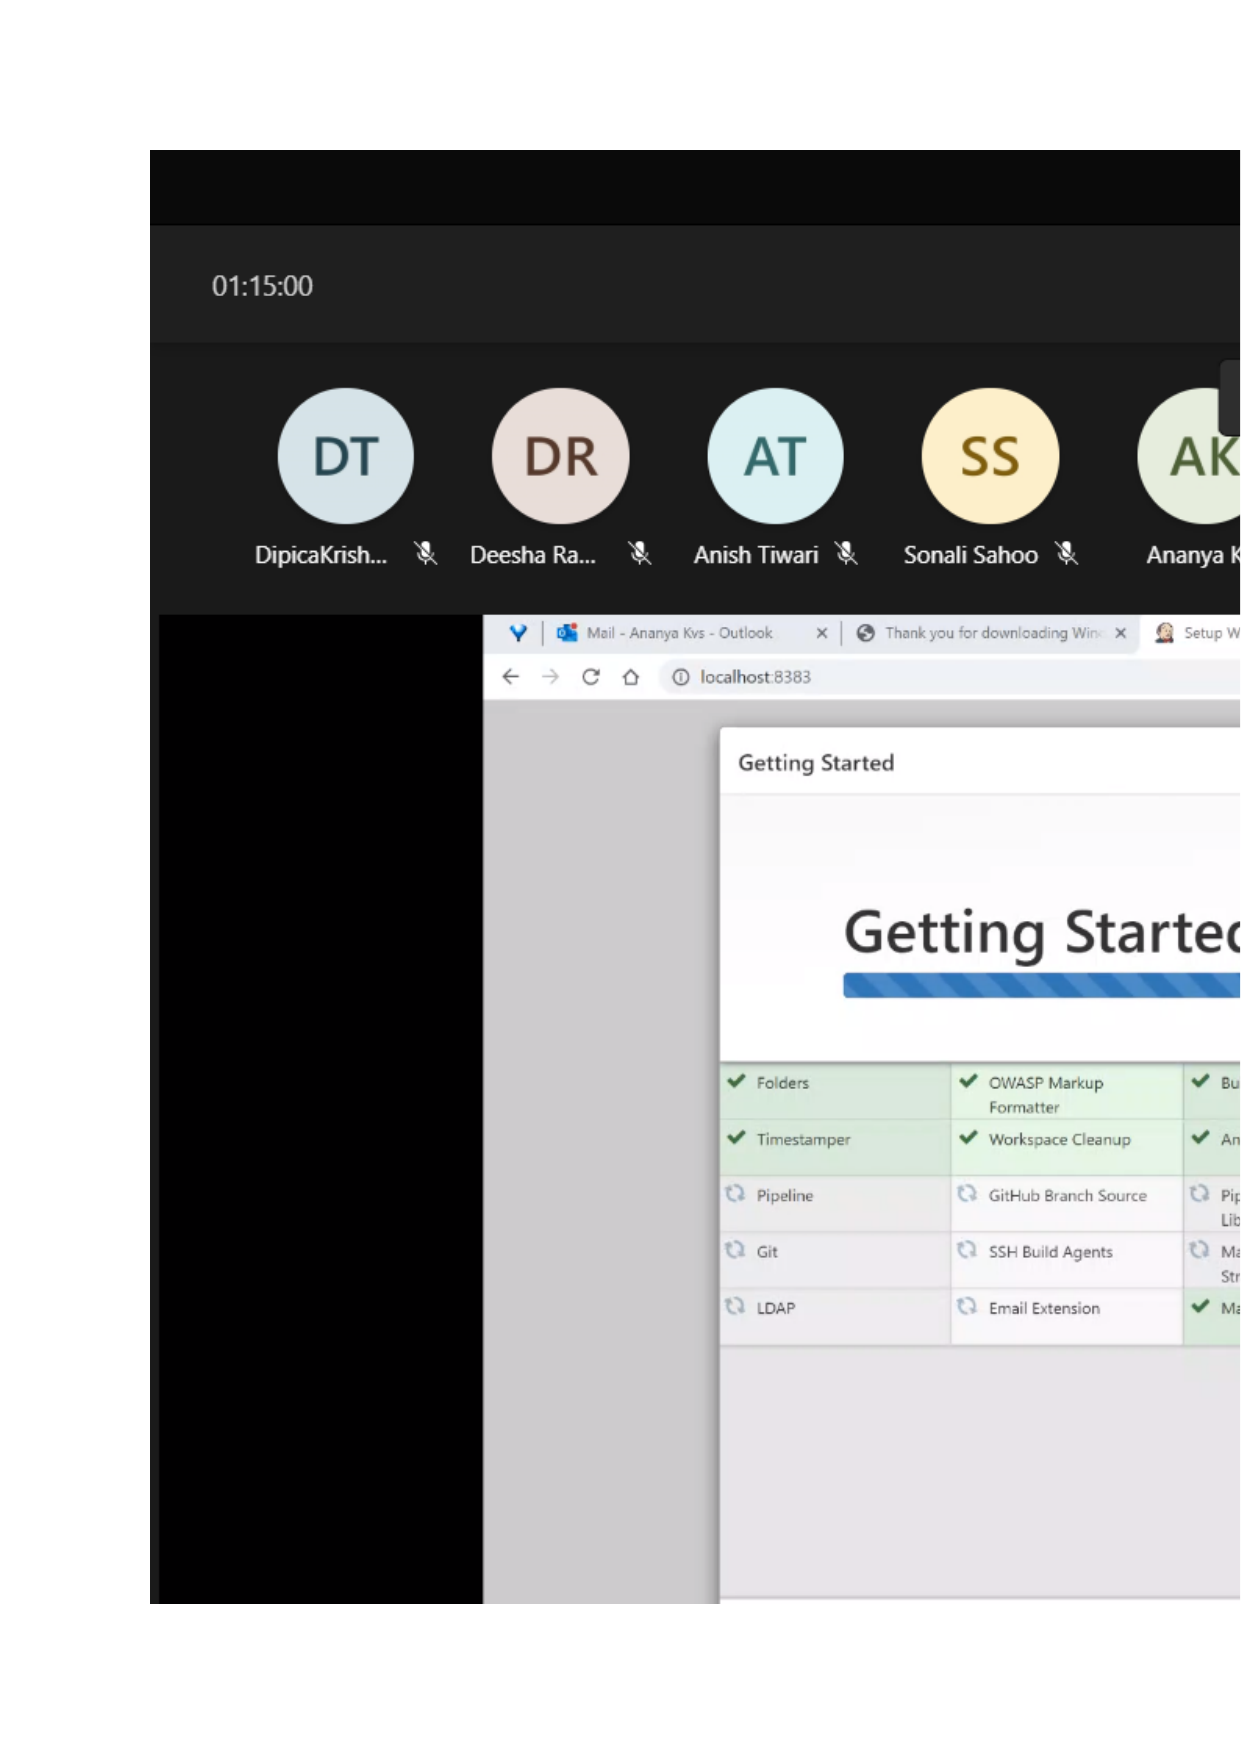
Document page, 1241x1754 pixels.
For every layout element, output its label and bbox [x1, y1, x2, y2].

picture [150, 150, 1241, 1604]
